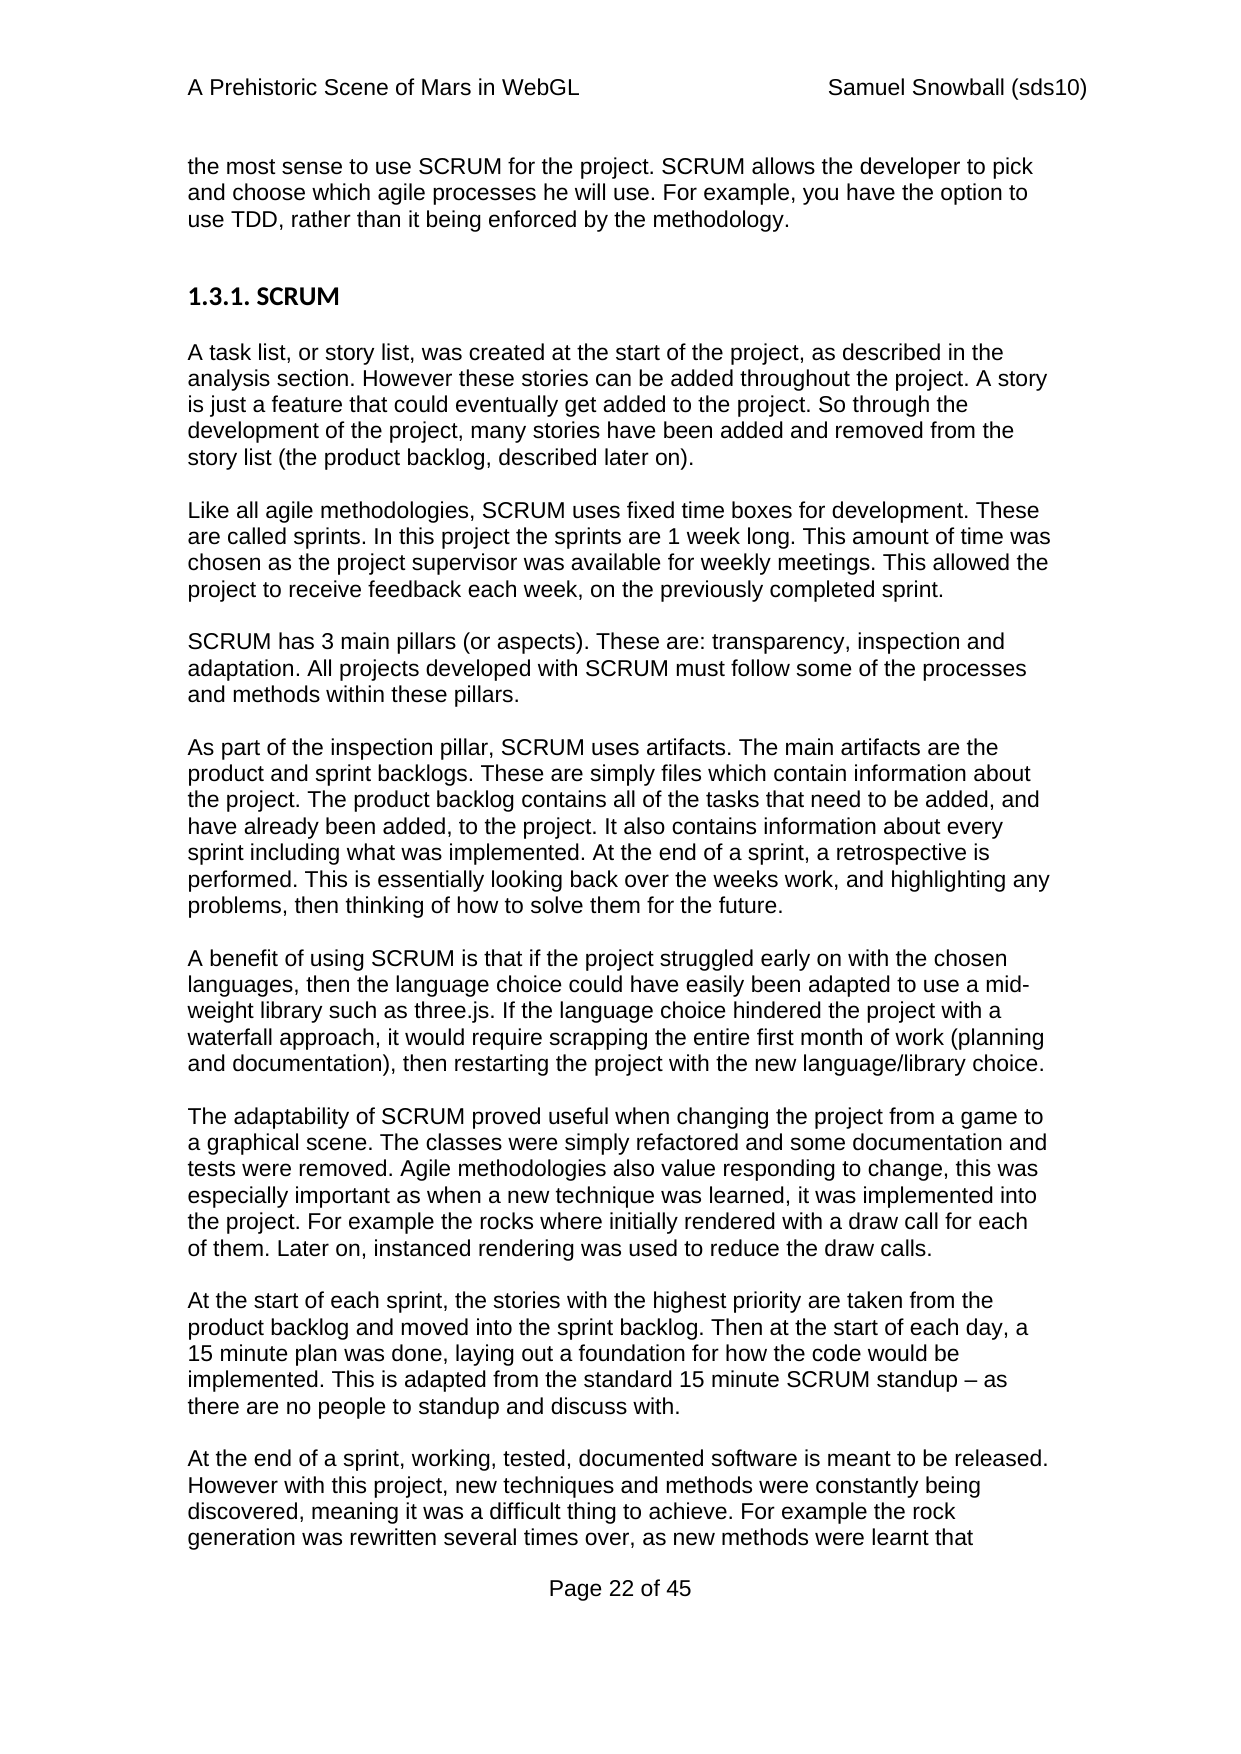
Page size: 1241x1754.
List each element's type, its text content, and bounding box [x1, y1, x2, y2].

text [187, 153, 1053, 232]
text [187, 1445, 1053, 1551]
text A task list, or story list, was created at the start of the project, as described in the analysis section. However these stories can be added throughout the project. A story is just a feature that could eventually get added to the project. So through the development of the project, many stories have been added and removed from the story list (the product backlog, described later on). [187, 338, 1053, 470]
text At the start of each sprint, the stories with the highest priority are taken from the product backlog and moved into the sprint backlog. Then at the start of each day, a 15 minute plan was done, laying out a foundation for how the code would be implemented. This is adapted from the standard 15 minute SCRUM standup – as there are no people to standup and discuss with. [187, 1287, 1053, 1419]
text SCRUM has 3 main pillars (or aspects). These are: transparency, inspection and adaptation. All projects developed with SCRUM must follow some of the processes and methods within these pillars. [187, 628, 1053, 707]
text A benefit of using SCRUM is that if the project struggled early on with the chosen languages, then the language choice could have easily been adapted to use a mid-weight library such as three.js. If the language choice hindered the project with a waterfall approach, it would require scrapping the entire first month of work (planning and documentation), then restarting the project with the new language/library choice. [187, 944, 1053, 1076]
text The adaptability of SCRUM proved useful when changing the project from a game to a graphical scene. The classes were simply refactored and some documentation and tests were removed. Agile methodologies also value responding to change, this was especially important as when a new technique was learned, it was implemented into the project. For example the rocks where initially rendered with a draw call for each of them. Later on, instanced rendering was used to reduce the draw calls. [187, 1103, 1053, 1261]
text As part of the inspection pillar, SCRUM uses artifacts. The main artifacts are the product and sprint backlogs. These are simply files which contain information about the project. The product backlog contains all of the tasks that need to be added, and have already been added, to the project. It also contains information about every sprint including what was implemented. At the end of a sprint, a retrospective is performed. This is essentially looking back over the weeks work, and highlighting any problems, then thinking of how to solve them for the future. [187, 734, 1053, 918]
text Like all agile methodologies, SCRUM uses fixed time boxes for development. These are called sprints. In this project the sprints are 1 week long. This amount of time was chosen as the project supervisor was available for weekly meetings. This allowed the project to receive feedback each week, on the previously completed sprint. [187, 497, 1053, 602]
subtitle 1.3.1. SCRUM [187, 279, 1053, 312]
